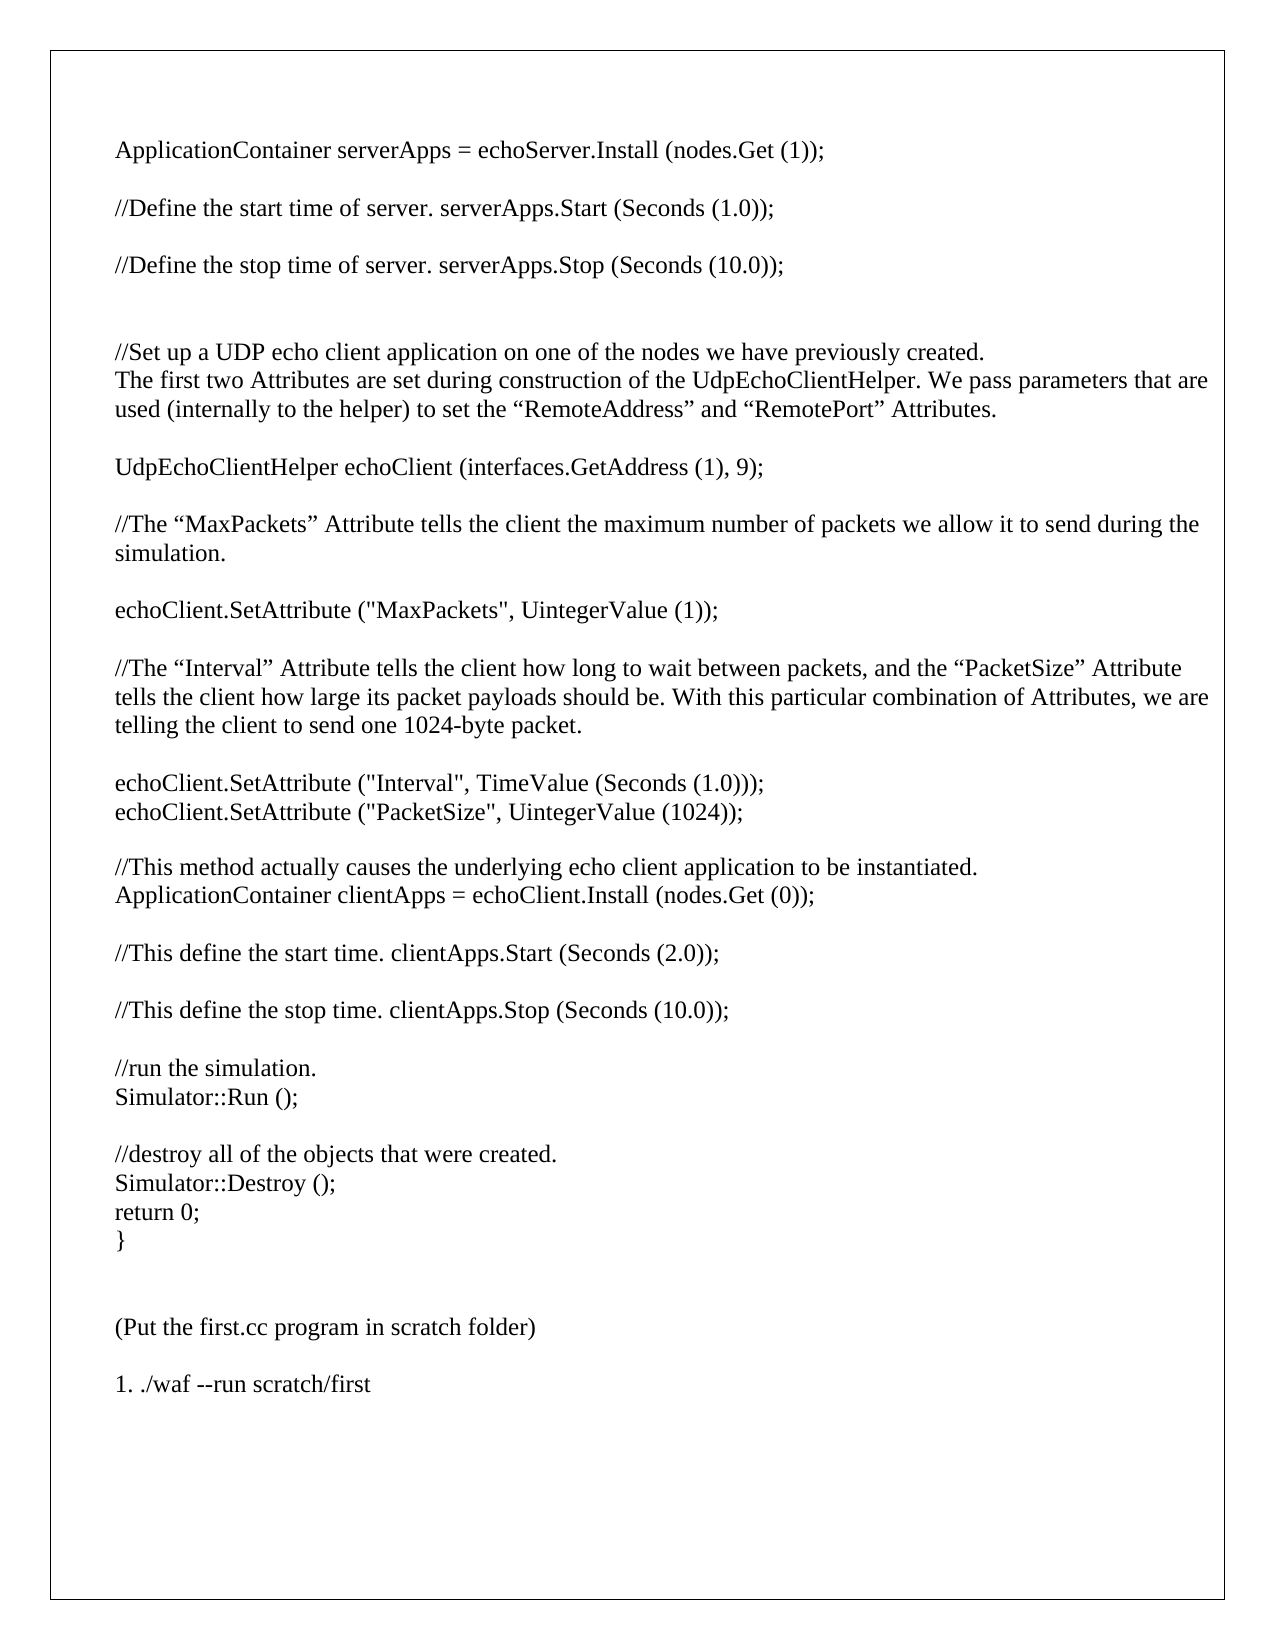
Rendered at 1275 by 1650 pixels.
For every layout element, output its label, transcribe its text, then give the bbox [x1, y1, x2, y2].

text } [114, 1226, 1223, 1254]
text //This method actually causes the underlying echo client application to be instantiated. [114, 852, 1223, 881]
text //Define the stop time of server. serverApps.Stop (Seconds (10.0)); [114, 250, 1223, 279]
text The first two Attributes are set during construction of the UdpEchoClientHelper. We pass parameters that are used (internally to the helper) to set the “RemoteAddress” and “RemotePort” Attributes. [114, 365, 1223, 423]
text //The “Interval” Attribute tells the client how long to wait between packets, and the “PacketSize” Attribute tells the client how large its packet payloads should be. With this particular combination of Attributes, we are telling the client to send one 1024-byte packet. [114, 653, 1223, 739]
text //Set up a UDP echo client application on one of the nodes we have previously created. [114, 337, 1223, 365]
text //run the simulation. [114, 1053, 1223, 1082]
text //This define the start time. clientApps.Start (Seconds (2.0)); [114, 938, 1223, 967]
text //The “MaxPackets” Attribute tells the client the maximum number of packets we allow it to send during the simulation. [114, 509, 1223, 567]
text //This define the stop time. clientApps.Stop (Seconds (10.0)); [114, 996, 1223, 1024]
text ApplicationContainer serverApps = echoServer.Install (nodes.Get (1)); [114, 135, 1223, 164]
text ApplicationContainer clientApps = echoClient.Install (nodes.Get (0)); [114, 881, 1223, 909]
text //destroy all of the objects that were created. [114, 1139, 1223, 1168]
text Simulator::Destroy (); [114, 1168, 1223, 1197]
text echoClient.SetAttribute ("Interval", TimeValue (Seconds (1.0))); [114, 768, 1223, 797]
text 1. ./waf --run scratch/first [114, 1369, 1223, 1398]
text (Put the first.cc program in scratch folder) [114, 1312, 1223, 1341]
text return 0; [114, 1197, 1223, 1226]
text //Define the start time of server. serverApps.Start (Seconds (1.0)); [114, 193, 1223, 222]
text echoClient.SetAttribute ("MaxPackets", UintegerValue (1)); [114, 595, 1223, 624]
text UdpEchoClientHelper echoClient (interfaces.GetAddress (1), 9); [114, 452, 1223, 480]
text Simulator::Run (); [114, 1082, 1223, 1111]
text echoClient.SetAttribute ("PacketSize", UintegerValue (1024)); [114, 797, 1223, 825]
